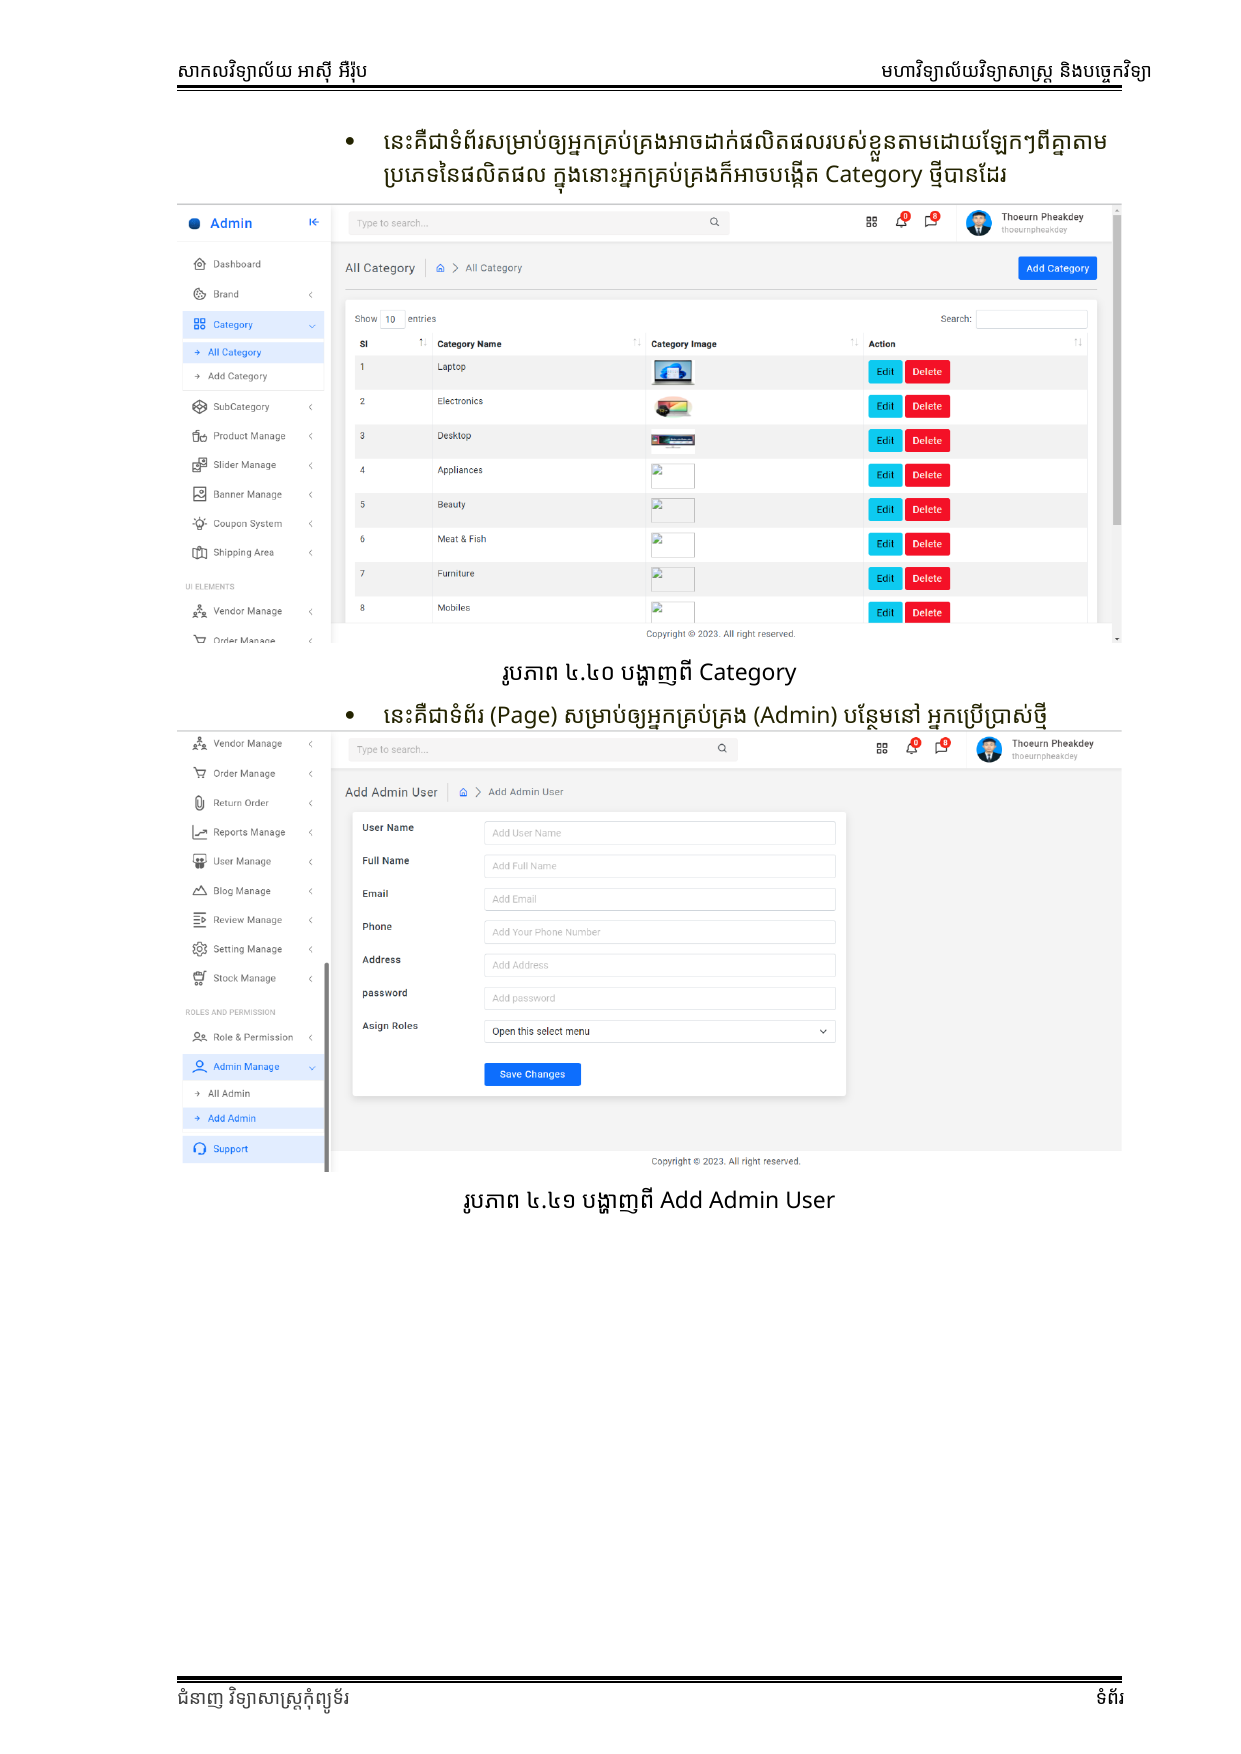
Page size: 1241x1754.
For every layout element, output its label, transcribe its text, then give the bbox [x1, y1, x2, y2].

subtitle រូបភាព ៤.៤០ បង្ហាញពី Category [177, 656, 1122, 687]
list នេះគឺជាទំព័រ (Page) សម្រាប់ឲ្យអ្នកគ្រប់គ្រង (Admin) បន្ថែមនៅ អ្នកប្រើប្រាស់ថ្មី [346, 699, 1122, 730]
list នេះគឺជាទំព័រសម្រាប់ឲ្យអ្នកគ្រប់គ្រងអាចដាក់ផលិតផលរបស់ខ្លួនតាមដោយឡែកៗពីគ្នាតាមប្រភេទនៃផលិតផល ក្នុងនោះអ្នកគ្រប់គ្រងក៏អាចបង្កើត Category ថ្មីបានដែរ [346, 125, 1122, 189]
picture [177, 203, 1122, 643]
picture [177, 730, 1122, 1172]
subtitle រូបភាព ៤.៤១ បង្ហាញពី Add Admin User [177, 1184, 1122, 1215]
